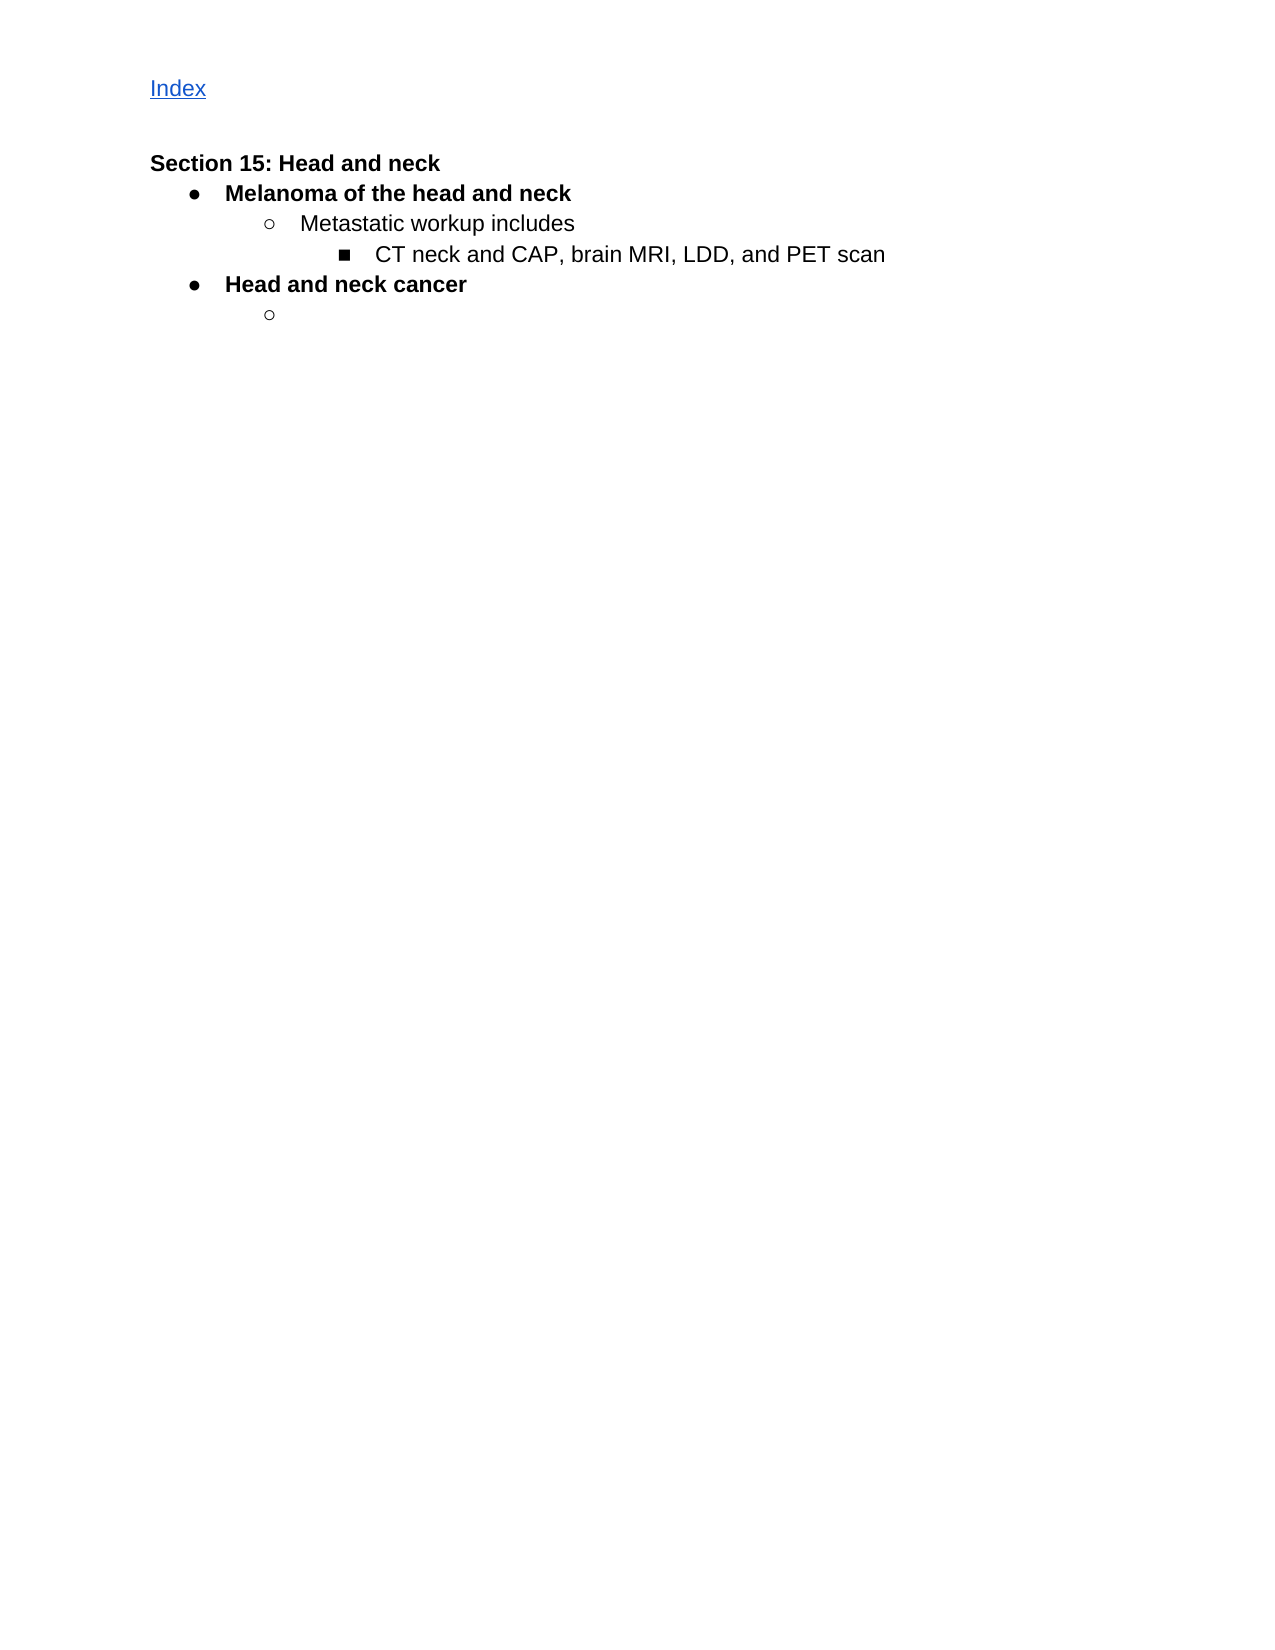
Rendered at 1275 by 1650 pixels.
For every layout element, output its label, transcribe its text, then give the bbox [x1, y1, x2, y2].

list Head and neck cancer [187, 271, 1125, 297]
list Melanoma of the head and neck [187, 180, 1125, 207]
list CT neck and CAP, brain MRI, LDD, and PET scan [337, 241, 1125, 267]
text Section 15: Head and neck [150, 150, 1125, 176]
list Metastatic workup includes [262, 210, 1125, 237]
